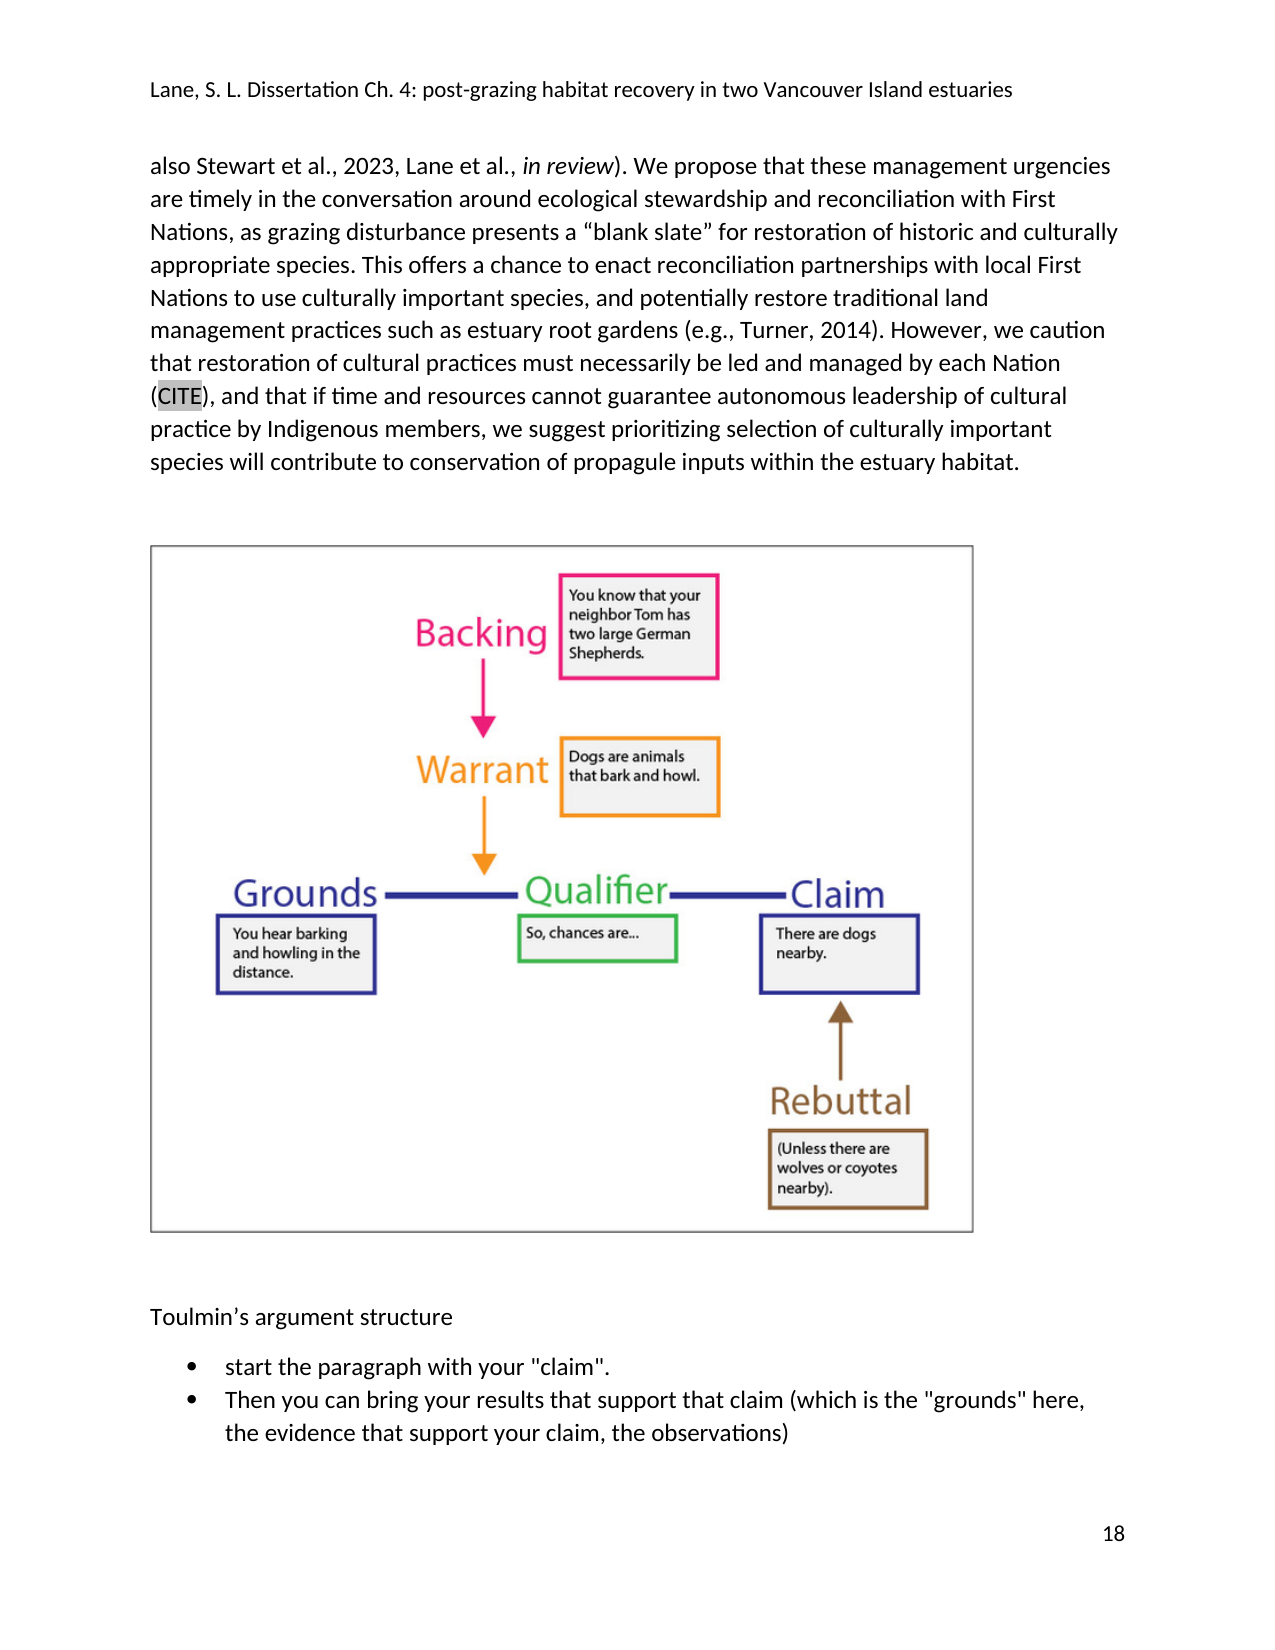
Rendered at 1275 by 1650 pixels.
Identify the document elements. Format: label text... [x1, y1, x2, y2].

picture [150, 545, 974, 1233]
list Then you can bring your results that support that claim (which is the "grounds" here, the evidence that support your claim, the observations) [187, 1384, 1125, 1447]
text Toulmin’s argument structure [150, 1301, 1125, 1332]
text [150, 150, 1125, 477]
list start the paragraph with your "claim". [187, 1351, 1125, 1381]
